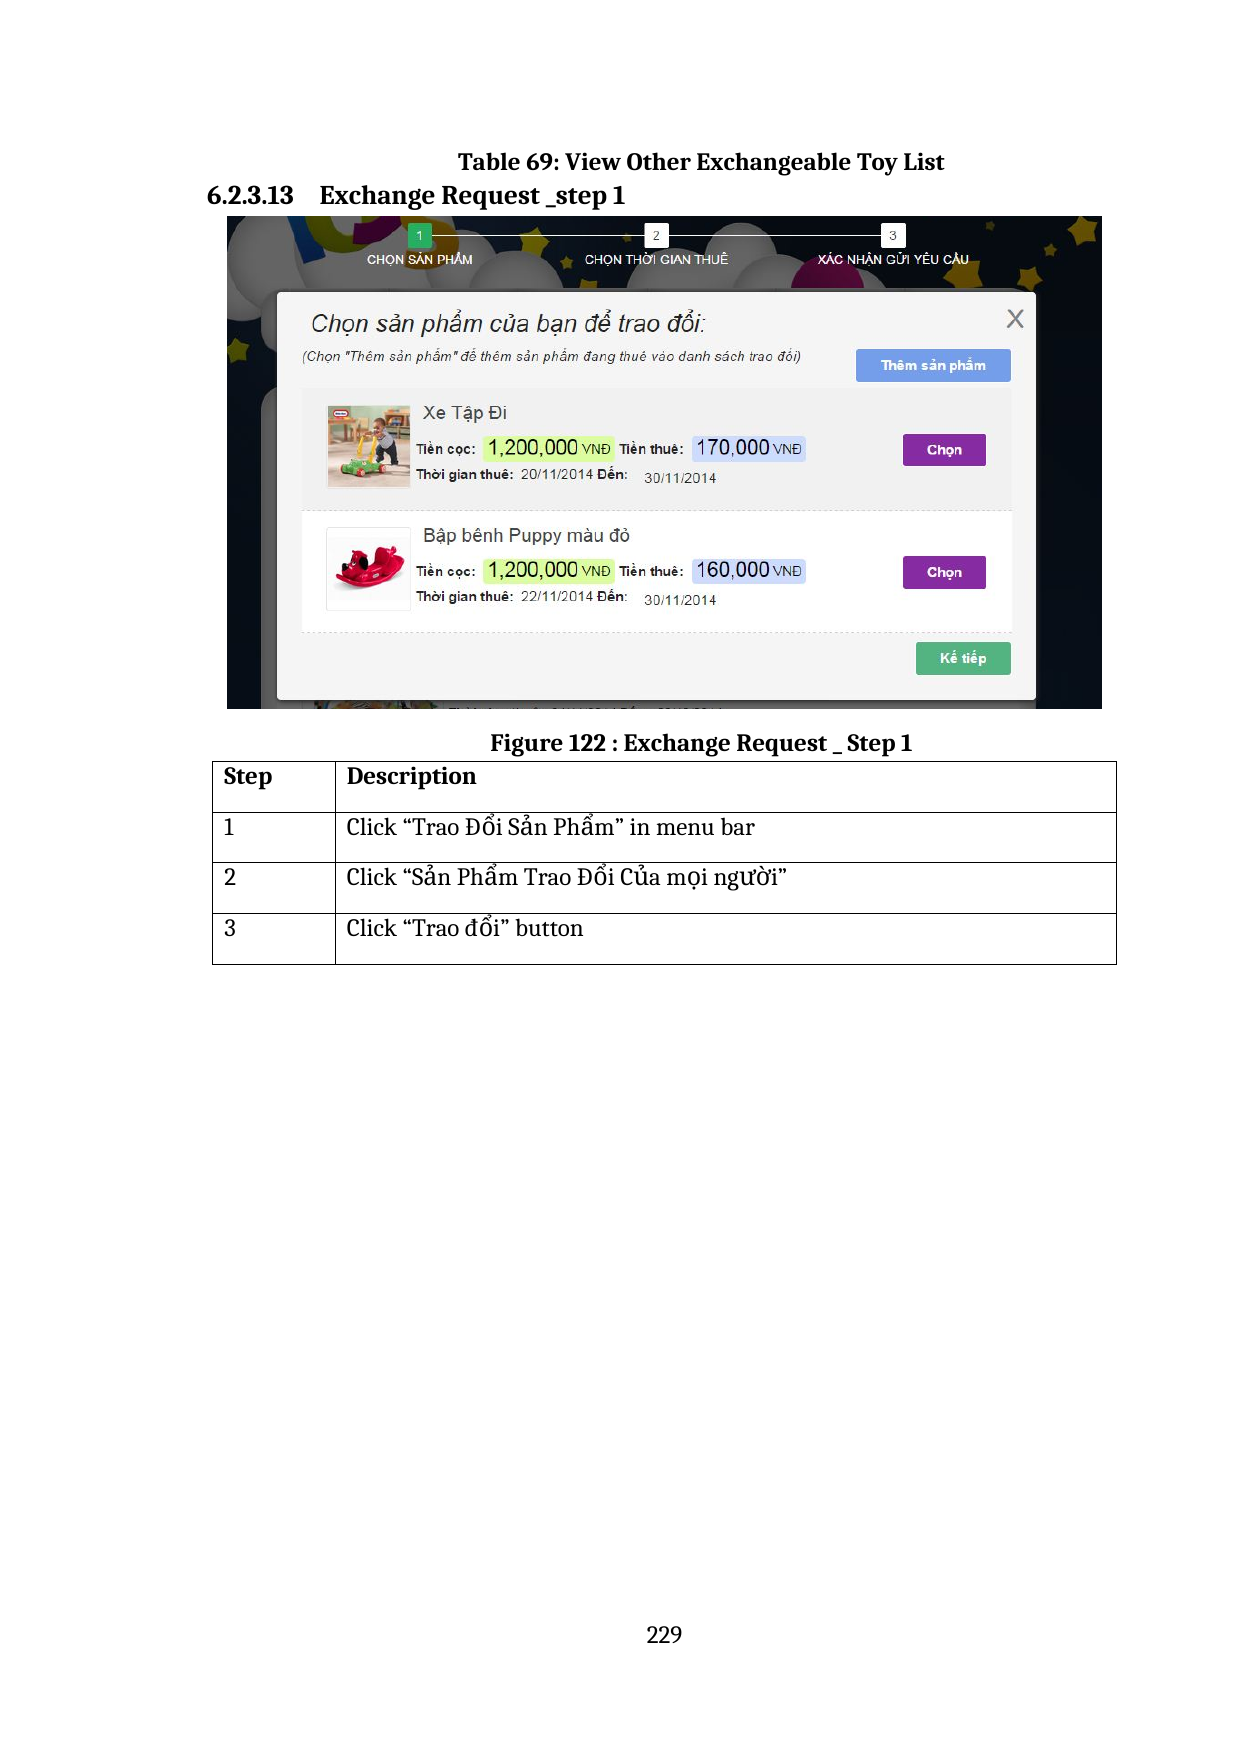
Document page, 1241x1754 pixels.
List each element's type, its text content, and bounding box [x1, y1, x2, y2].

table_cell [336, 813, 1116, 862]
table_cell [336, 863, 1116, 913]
picture [227, 216, 1102, 709]
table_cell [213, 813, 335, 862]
subtitle Exchange Request _step 1 [207, 180, 1122, 211]
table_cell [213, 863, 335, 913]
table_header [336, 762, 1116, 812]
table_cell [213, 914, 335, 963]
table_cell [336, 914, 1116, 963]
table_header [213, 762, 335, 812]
